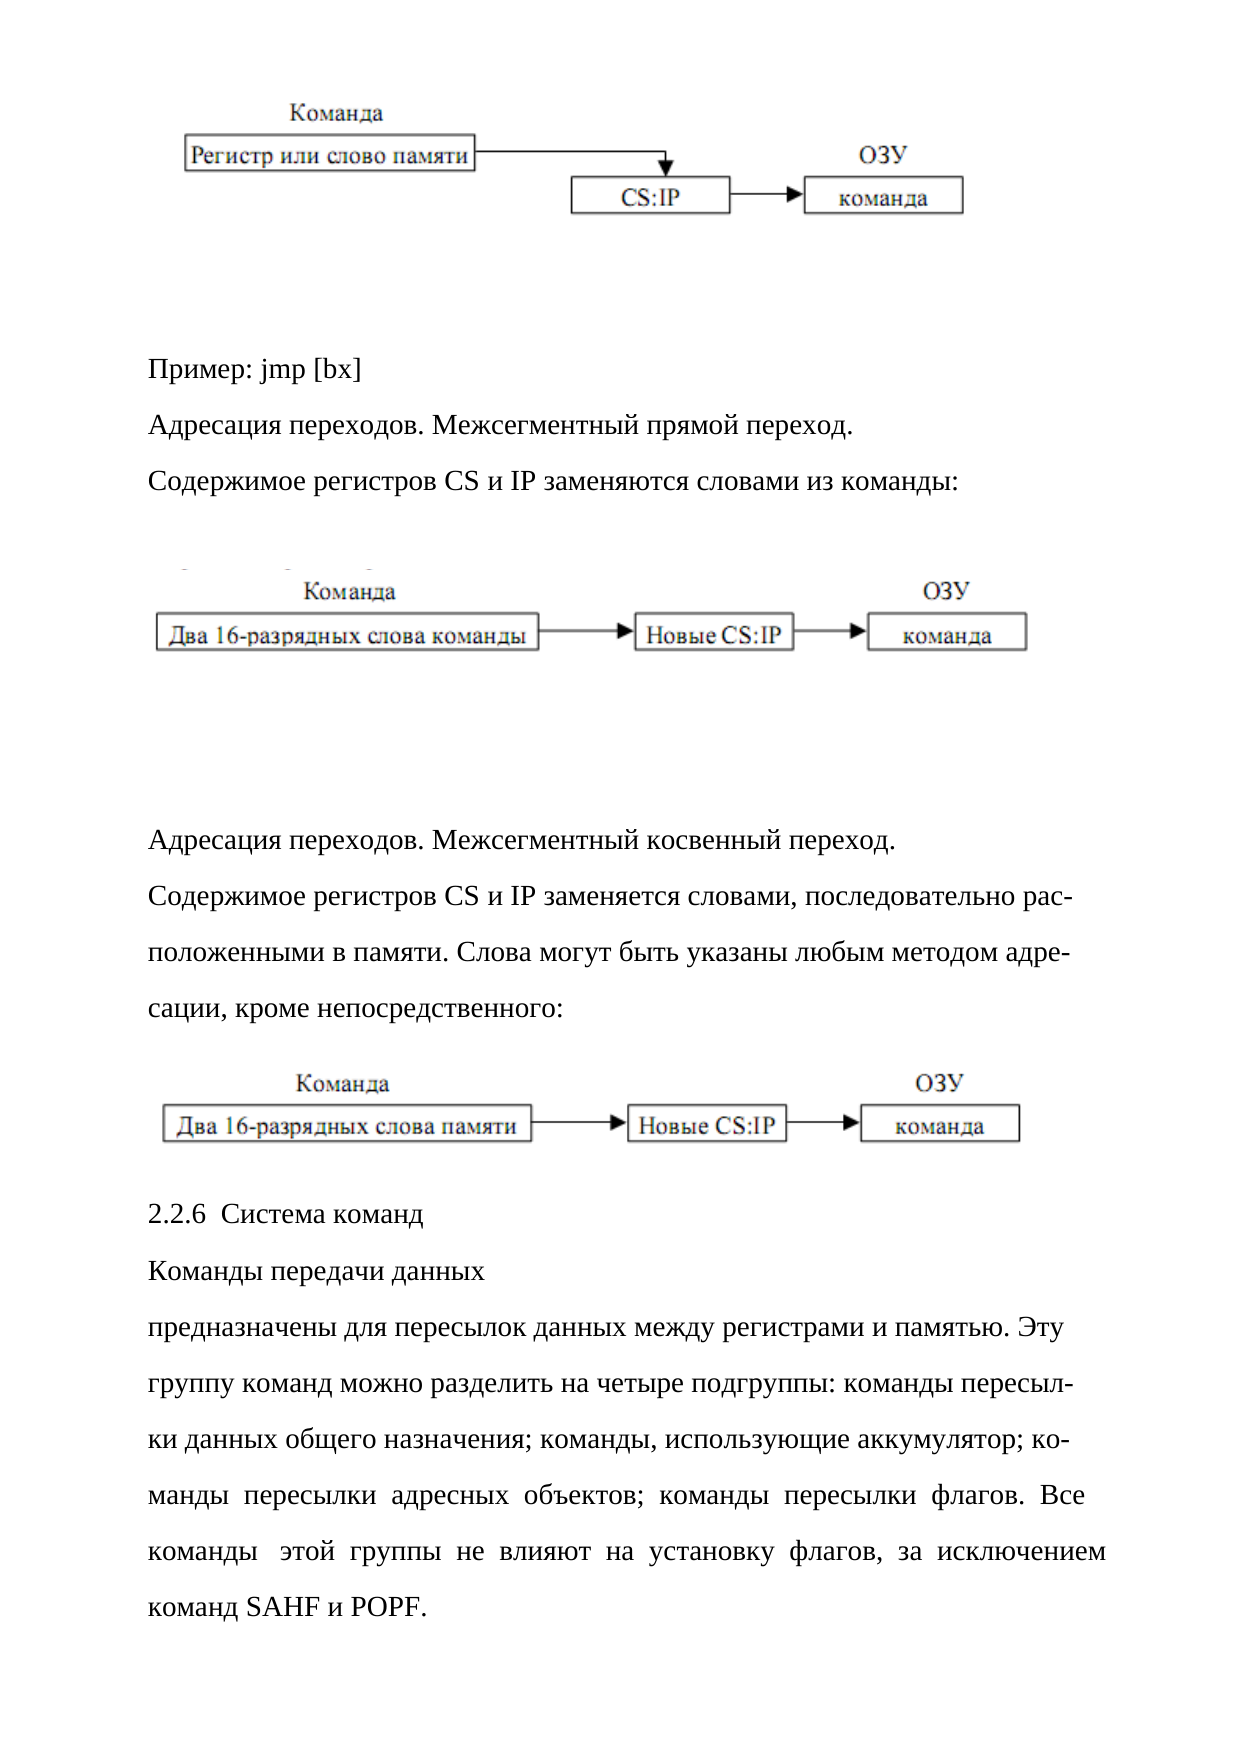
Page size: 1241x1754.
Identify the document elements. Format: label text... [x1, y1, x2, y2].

text Содержимое регистров CS и IP заменяется словами, последовательно рас- [74, 878, 1181, 912]
text Команды передачи данных [74, 1253, 1181, 1286]
text Адресация переходов. Межсегментный прямой переход. [74, 407, 1181, 441]
text Содержимое регистров CS и IP заменяются словами из команды: [74, 463, 1181, 497]
text Пример: jmp [bx] [74, 351, 1181, 385]
picture [147, 569, 1053, 694]
text сации, кроме непосредственного: [74, 990, 1181, 1024]
text группу команд можно разделить на четыре подгруппы: команды пересыл- [74, 1365, 1181, 1398]
text манды пересылки адресных объектов; команды пересылки флагов. Все [74, 1477, 1181, 1510]
text команд SAHF и POPF. [74, 1589, 1181, 1622]
text команды этой группы не влияют на установку флагов, за исключением [74, 1533, 1181, 1566]
text предназначены для пересылок данных между регистрами и памятью. Эту [74, 1309, 1181, 1342]
text положенными в памяти. Слова могут быть указаны любым методом адре- [74, 934, 1181, 968]
text ки данных общего назначения; команды, использующие аккумулятор; ко- [74, 1421, 1181, 1454]
text 2.2.6 Система команд [74, 1197, 1181, 1230]
picture [147, 1046, 1058, 1175]
text Адресация переходов. Межсегментный косвенный переход. [74, 822, 1181, 856]
picture [147, 59, 989, 217]
